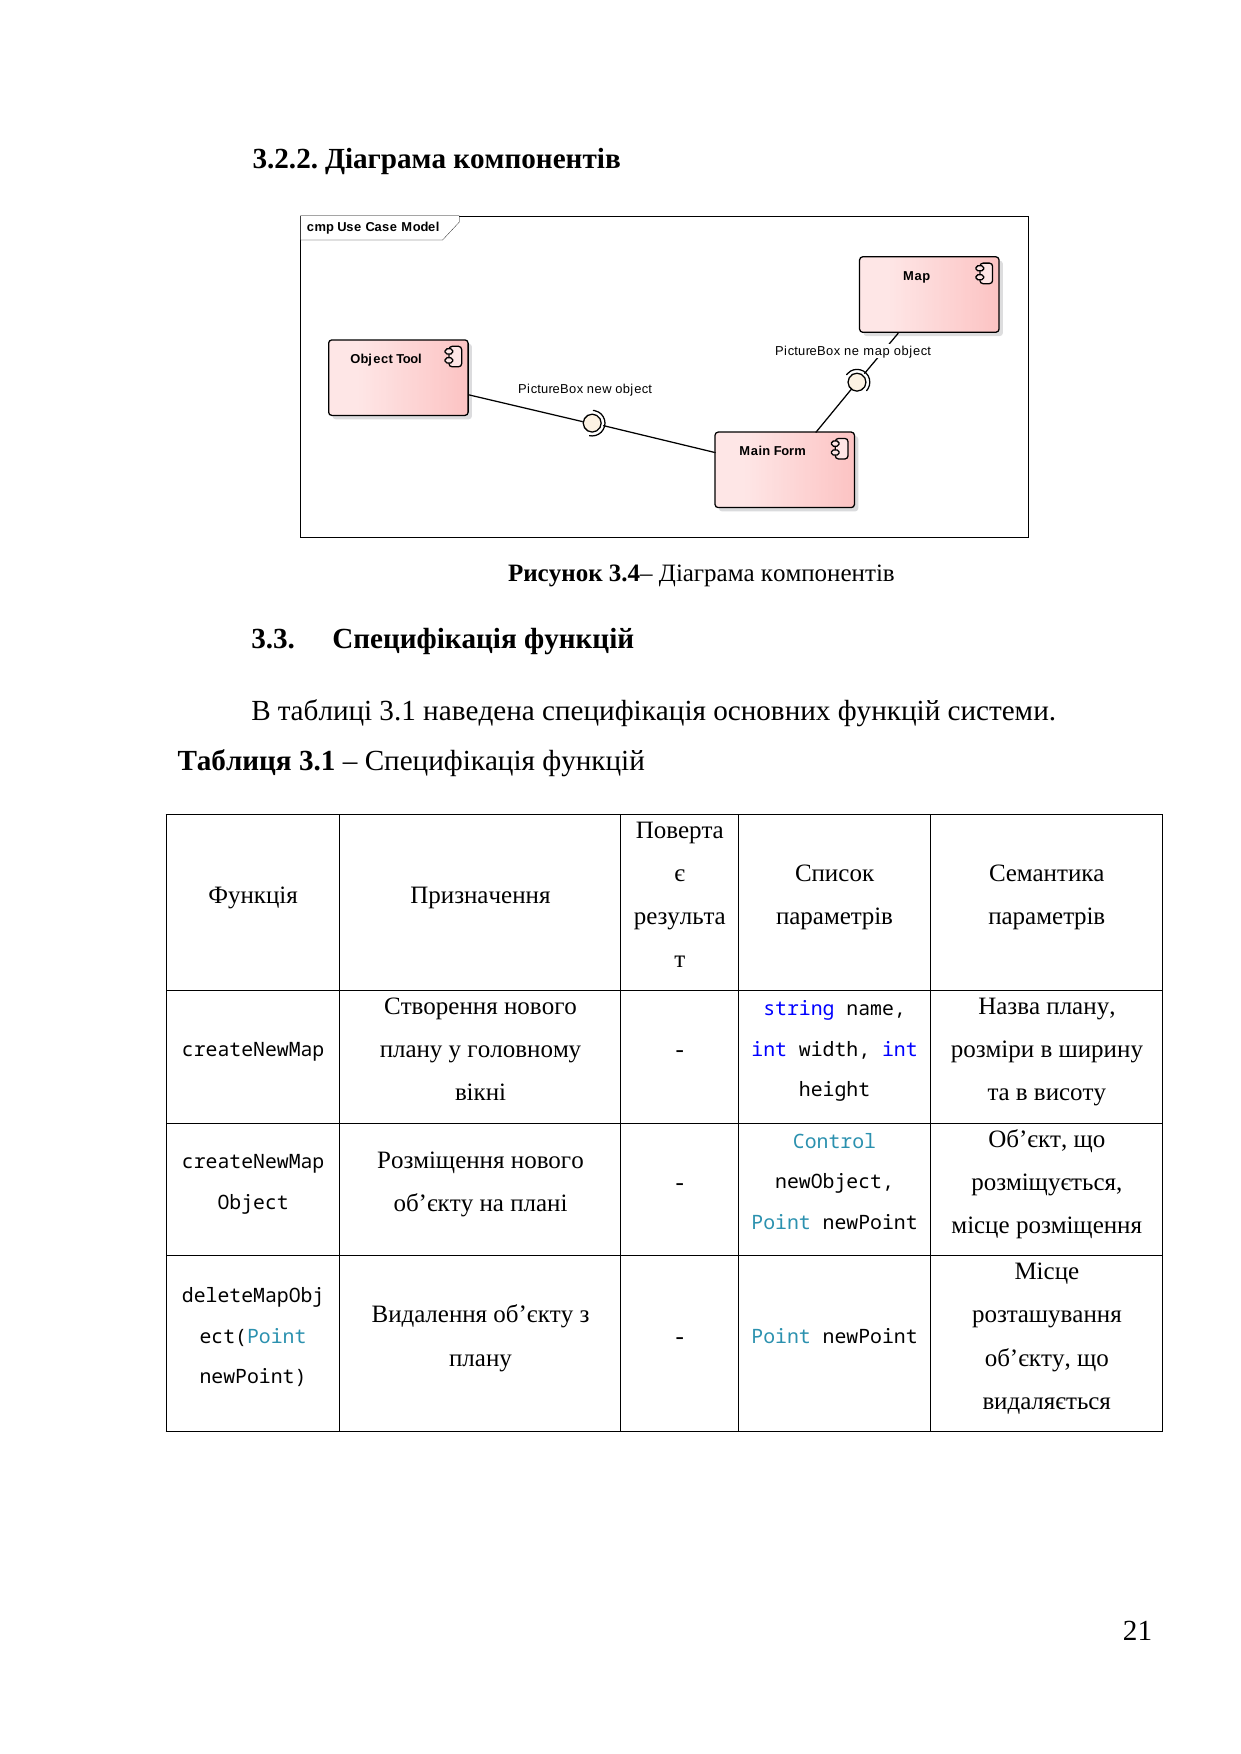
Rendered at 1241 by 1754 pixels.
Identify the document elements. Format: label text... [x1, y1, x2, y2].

table_cell createNewMapObject [167, 1124, 339, 1255]
table_header Призначення [340, 815, 620, 990]
table_cell createNewMap [167, 991, 339, 1123]
table_header Список параметрів [739, 815, 930, 990]
table_cell Створення нового плану у головному вікні [340, 991, 620, 1123]
table_cell Розміщення нового об’єкту на плані [340, 1124, 620, 1255]
text Таблиця 3.1 – Специфікація функцій [177, 743, 1152, 777]
subtitle Діаграма компонентів [252, 141, 1152, 174]
table_cell deleteMapObject(Point newPoint) [167, 1256, 339, 1431]
text Рисунок 3.4– Діаграма компонентів [177, 558, 1152, 586]
text В таблиці 3.1 наведена специфікація основних функцій системи. [177, 693, 1152, 726]
table_header Функція [167, 815, 339, 990]
table_cell Місце розташування об’єкту, що видаляється [931, 1256, 1162, 1431]
table_cell - [621, 1124, 738, 1255]
table_cell Point newPoint [739, 1256, 930, 1431]
table_cell Назва плану, розміри в ширину та в висоту [931, 991, 1162, 1123]
table_cell Видалення об’єкту з плану [340, 1256, 620, 1431]
table_cell - [621, 1256, 738, 1431]
table_cell Об’єкт, що розміщується, місце розміщення [931, 1124, 1162, 1255]
table_header Повертає результат [621, 815, 738, 990]
table_header Семантика параметрів [931, 815, 1162, 990]
table_cell Control newObject, Point newPoint [739, 1124, 930, 1255]
table_cell - [621, 991, 738, 1123]
subtitle Специфікація функцій [251, 622, 1152, 655]
table_cell string name, int width, int height [739, 991, 930, 1123]
